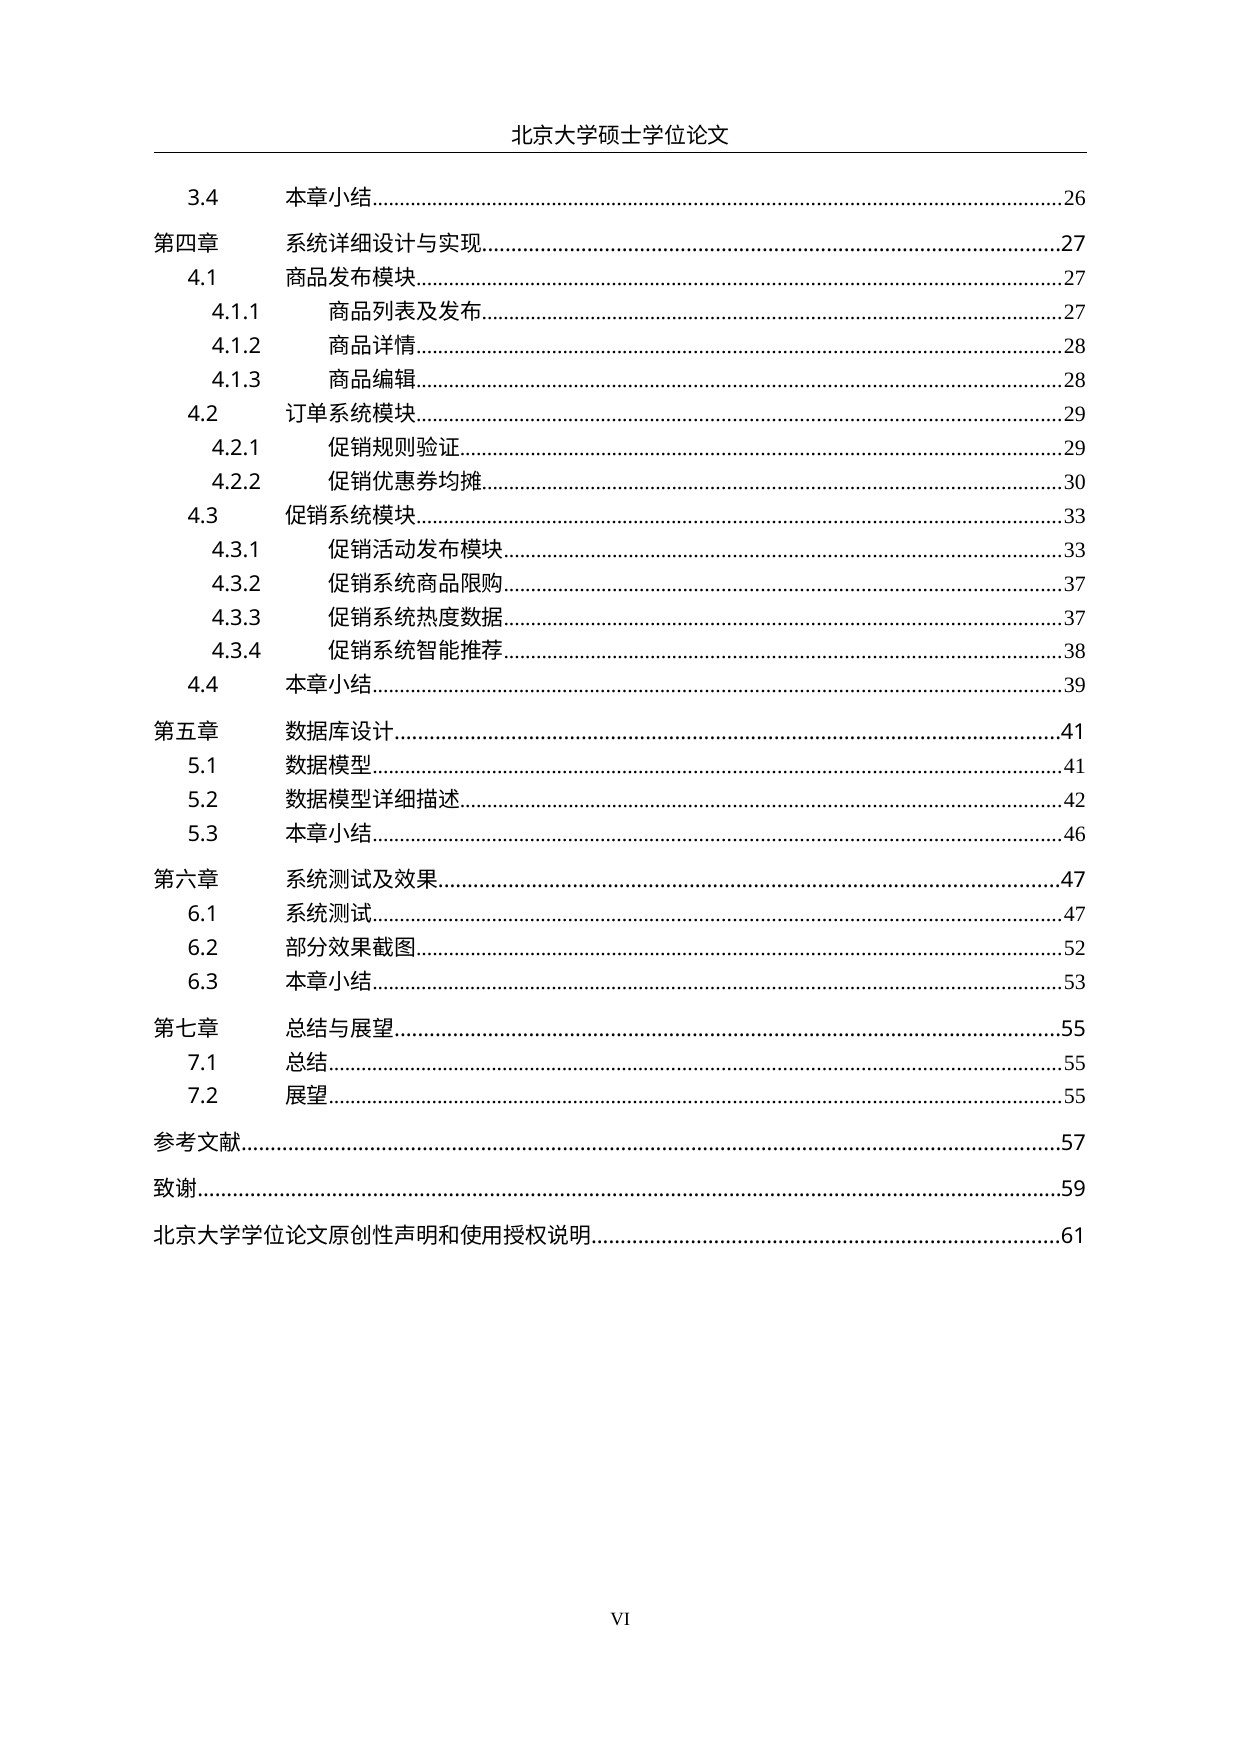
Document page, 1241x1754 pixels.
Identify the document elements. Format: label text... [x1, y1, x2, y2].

text 7.1 总结 55 [187, 1043, 1087, 1077]
text 6.2 部分效果截图 52 [187, 929, 1087, 963]
text 4.3.4 促销系统智能推荐 38 [212, 632, 1087, 666]
text 4.1.3 商品编辑 28 [212, 361, 1087, 395]
text 4.3.3 促销系统热度数据 37 [212, 598, 1087, 632]
text 5.2 数据模型详细描述 42 [187, 781, 1087, 815]
text 6.1 系统测试 47 [187, 895, 1087, 929]
text 7.2 展望 55 [187, 1077, 1087, 1111]
text 第四章 系统详细设计与实现 27 [153, 225, 1087, 259]
text 4.3 促销系统模块 33 [187, 497, 1087, 531]
text 4.3.2 促销系统商品限购 37 [212, 564, 1087, 598]
text 致谢 59 [153, 1170, 1087, 1204]
text 5.1 数据模型 41 [187, 747, 1087, 781]
text 6.3 本章小结 53 [187, 963, 1087, 997]
text 4.1.2 商品详情 28 [212, 327, 1087, 361]
text 3.4 本章小结 26 [187, 178, 1087, 212]
text 4.1 商品发布模块 27 [187, 259, 1087, 293]
text 第七章 总结与展望 55 [153, 1009, 1087, 1043]
text 4.2.1 促销规则验证 29 [212, 429, 1087, 463]
text 5.3 本章小结 46 [187, 815, 1087, 849]
text 4.2.2 促销优惠券均摊 30 [212, 463, 1087, 497]
text 4.2 订单系统模块 29 [187, 395, 1087, 429]
text 北京大学学位论文原创性声明和使用授权说明 61 [153, 1217, 1087, 1251]
text 4.4 本章小结 39 [187, 666, 1087, 700]
text 第五章 数据库设计 41 [153, 713, 1087, 747]
text 4.1.1 商品列表及发布 27 [212, 293, 1087, 327]
text 第六章 系统测试及效果 47 [153, 861, 1087, 895]
text 参考文献 57 [153, 1124, 1087, 1158]
text 4.3.1 促销活动发布模块 33 [212, 531, 1087, 564]
